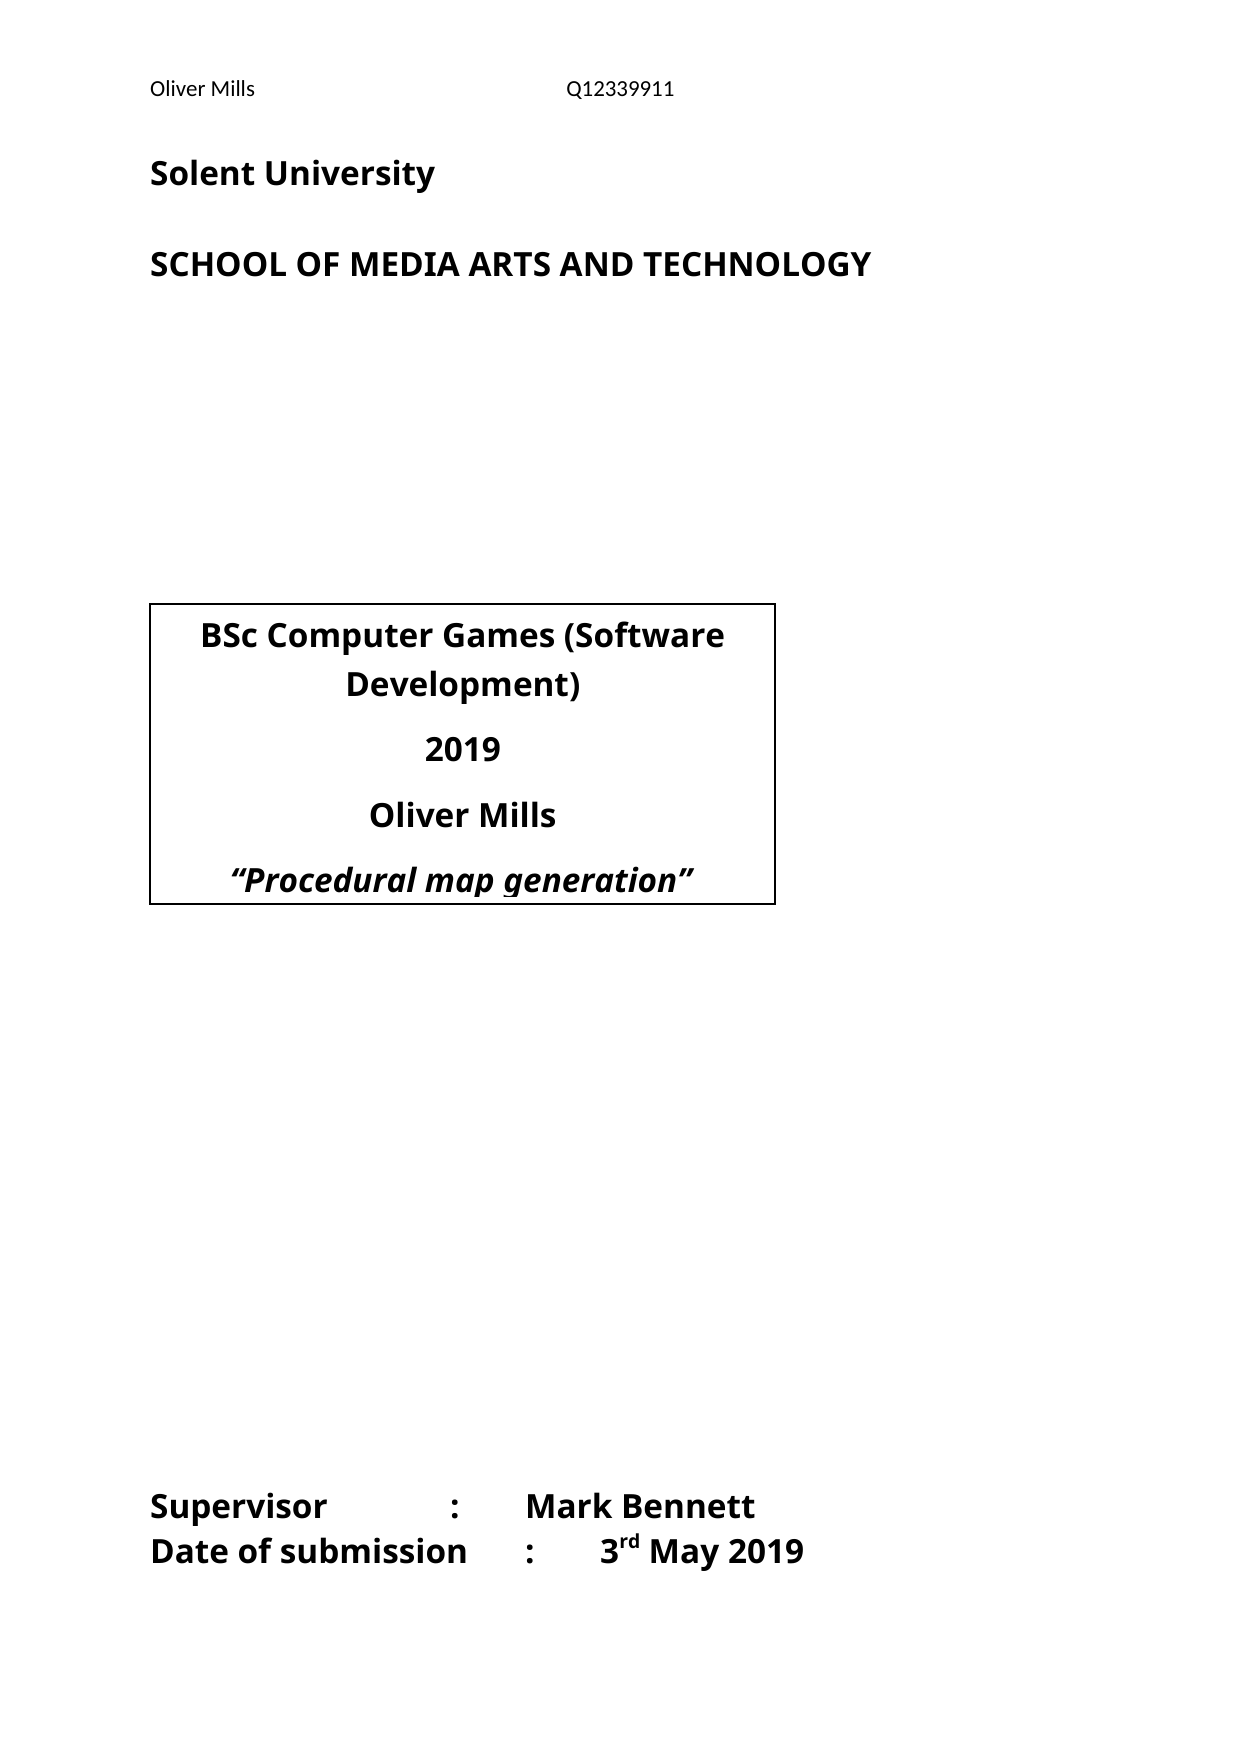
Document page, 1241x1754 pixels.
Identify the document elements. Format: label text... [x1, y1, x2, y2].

text SCHOOL OF MEDIA ARTS AND TECHNOLOGY [150, 241, 1090, 286]
text Solent University [150, 150, 1090, 195]
text Supervisor : Mark Bennett [150, 1483, 1090, 1528]
text Date of submission : 3rd May 2019 [150, 1528, 1090, 1573]
